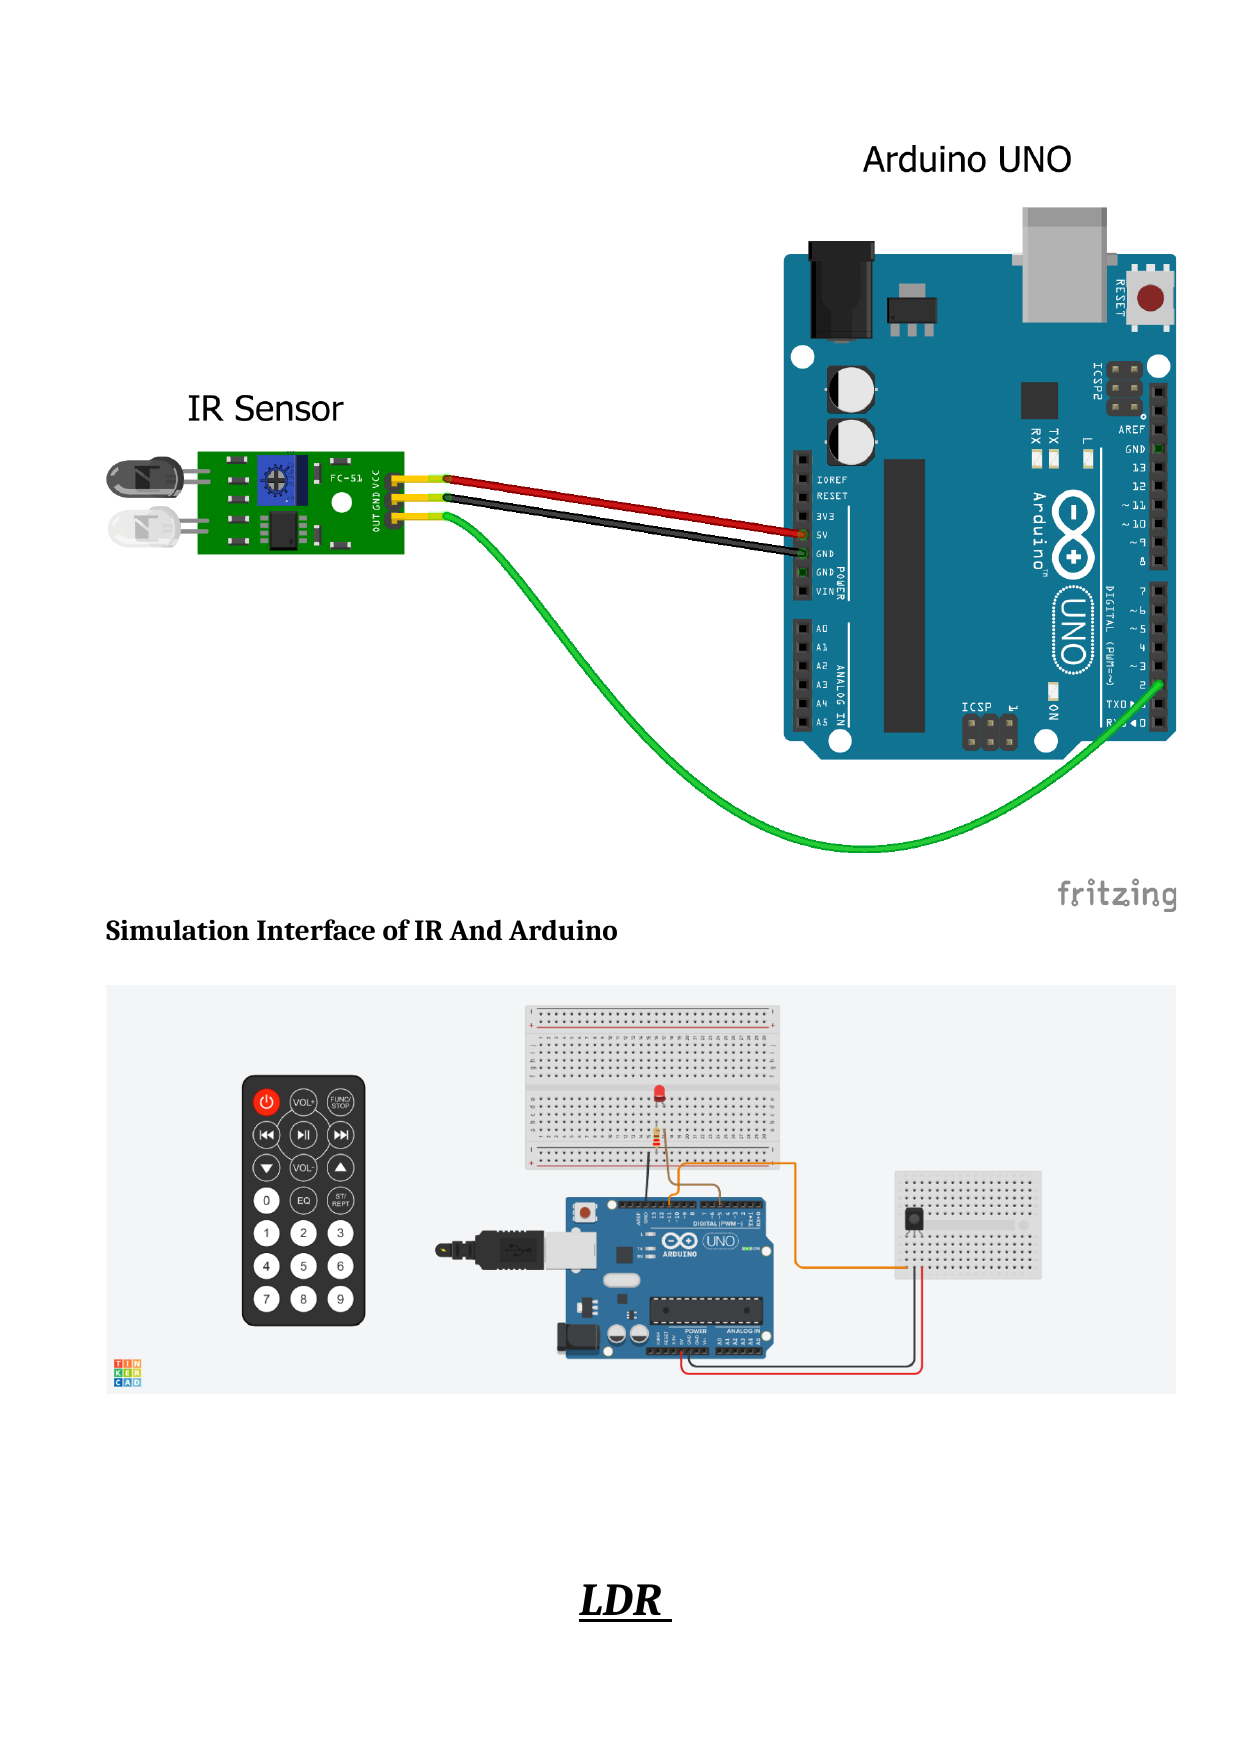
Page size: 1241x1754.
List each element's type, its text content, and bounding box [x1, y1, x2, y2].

picture [106, 145, 1177, 912]
text LDR [258, 1574, 983, 1627]
text Simulation Interface of IR And Arduino [106, 914, 1176, 947]
picture [106, 985, 1177, 1394]
